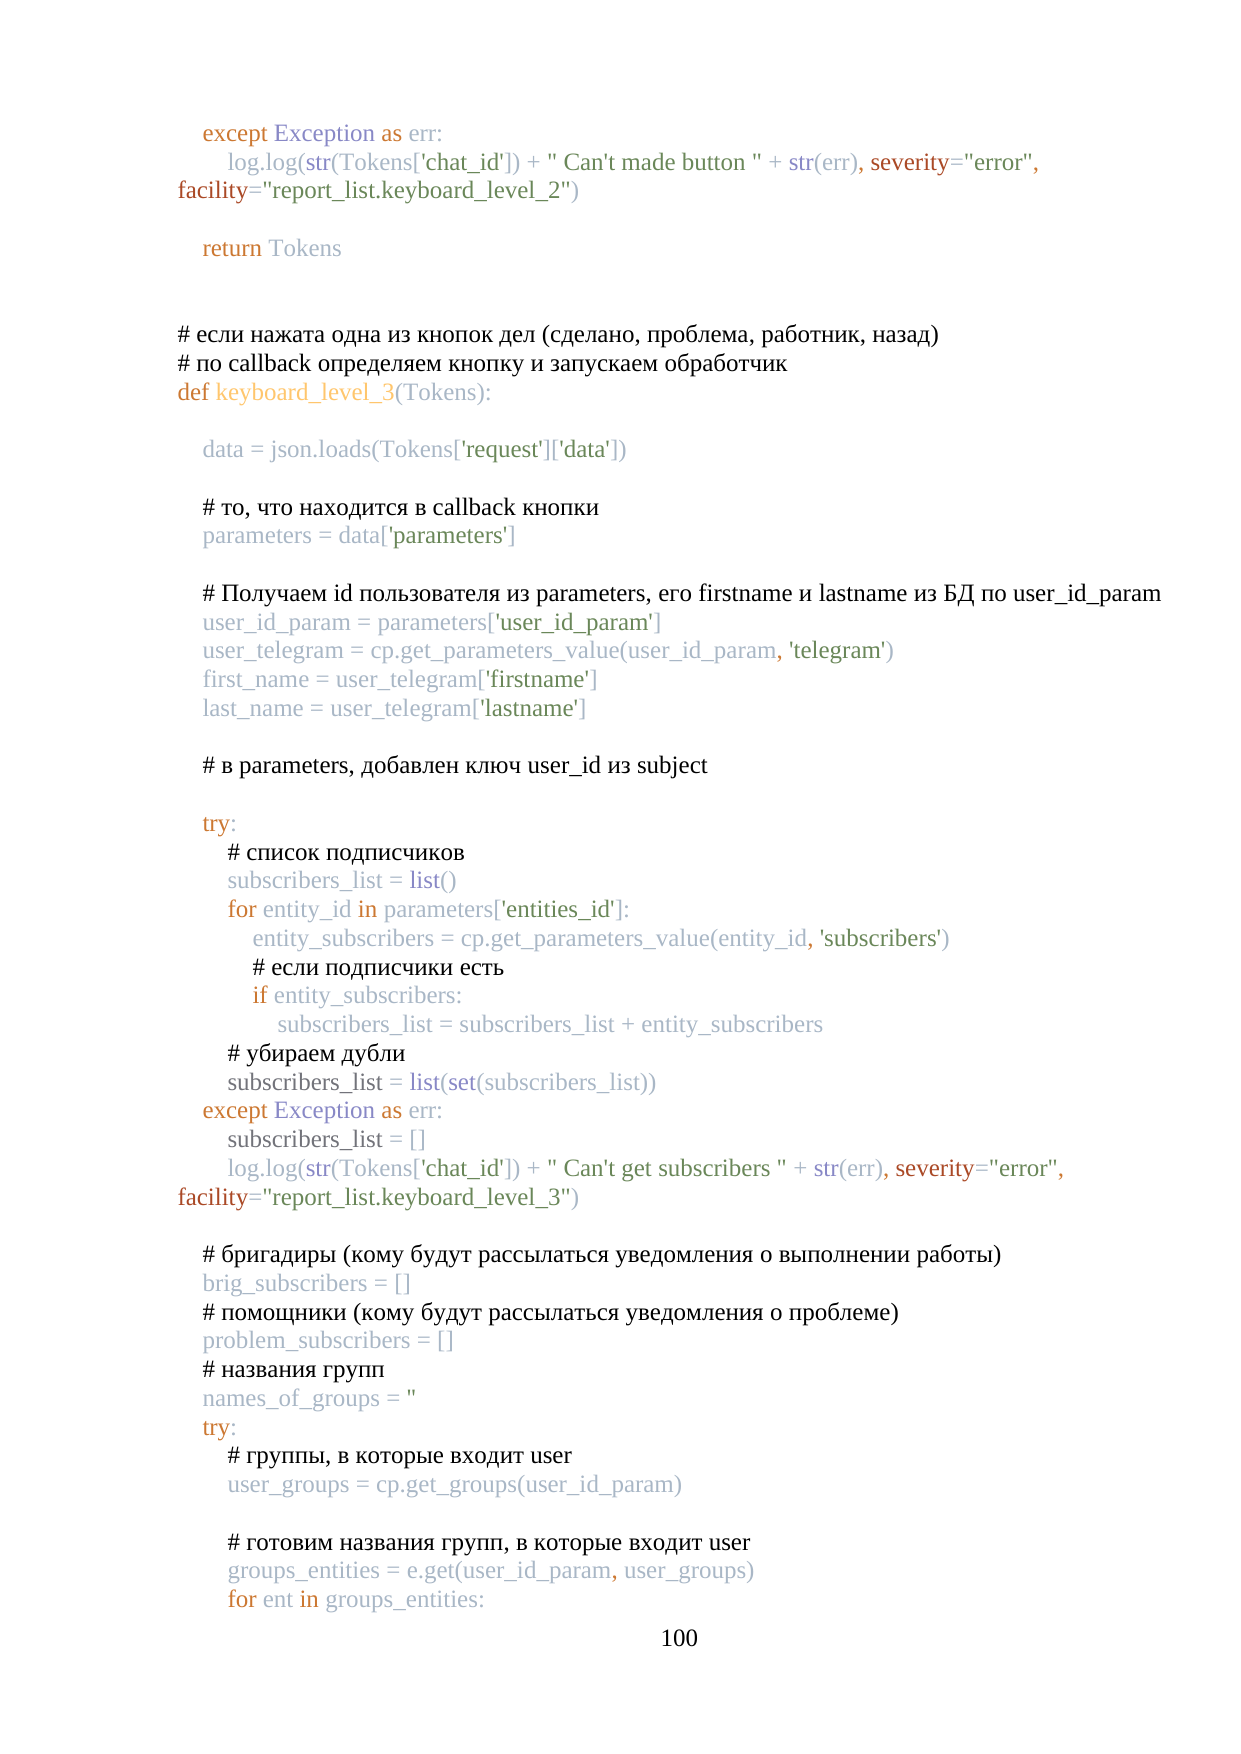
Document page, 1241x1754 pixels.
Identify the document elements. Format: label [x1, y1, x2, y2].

text [177, 118, 1181, 1613]
